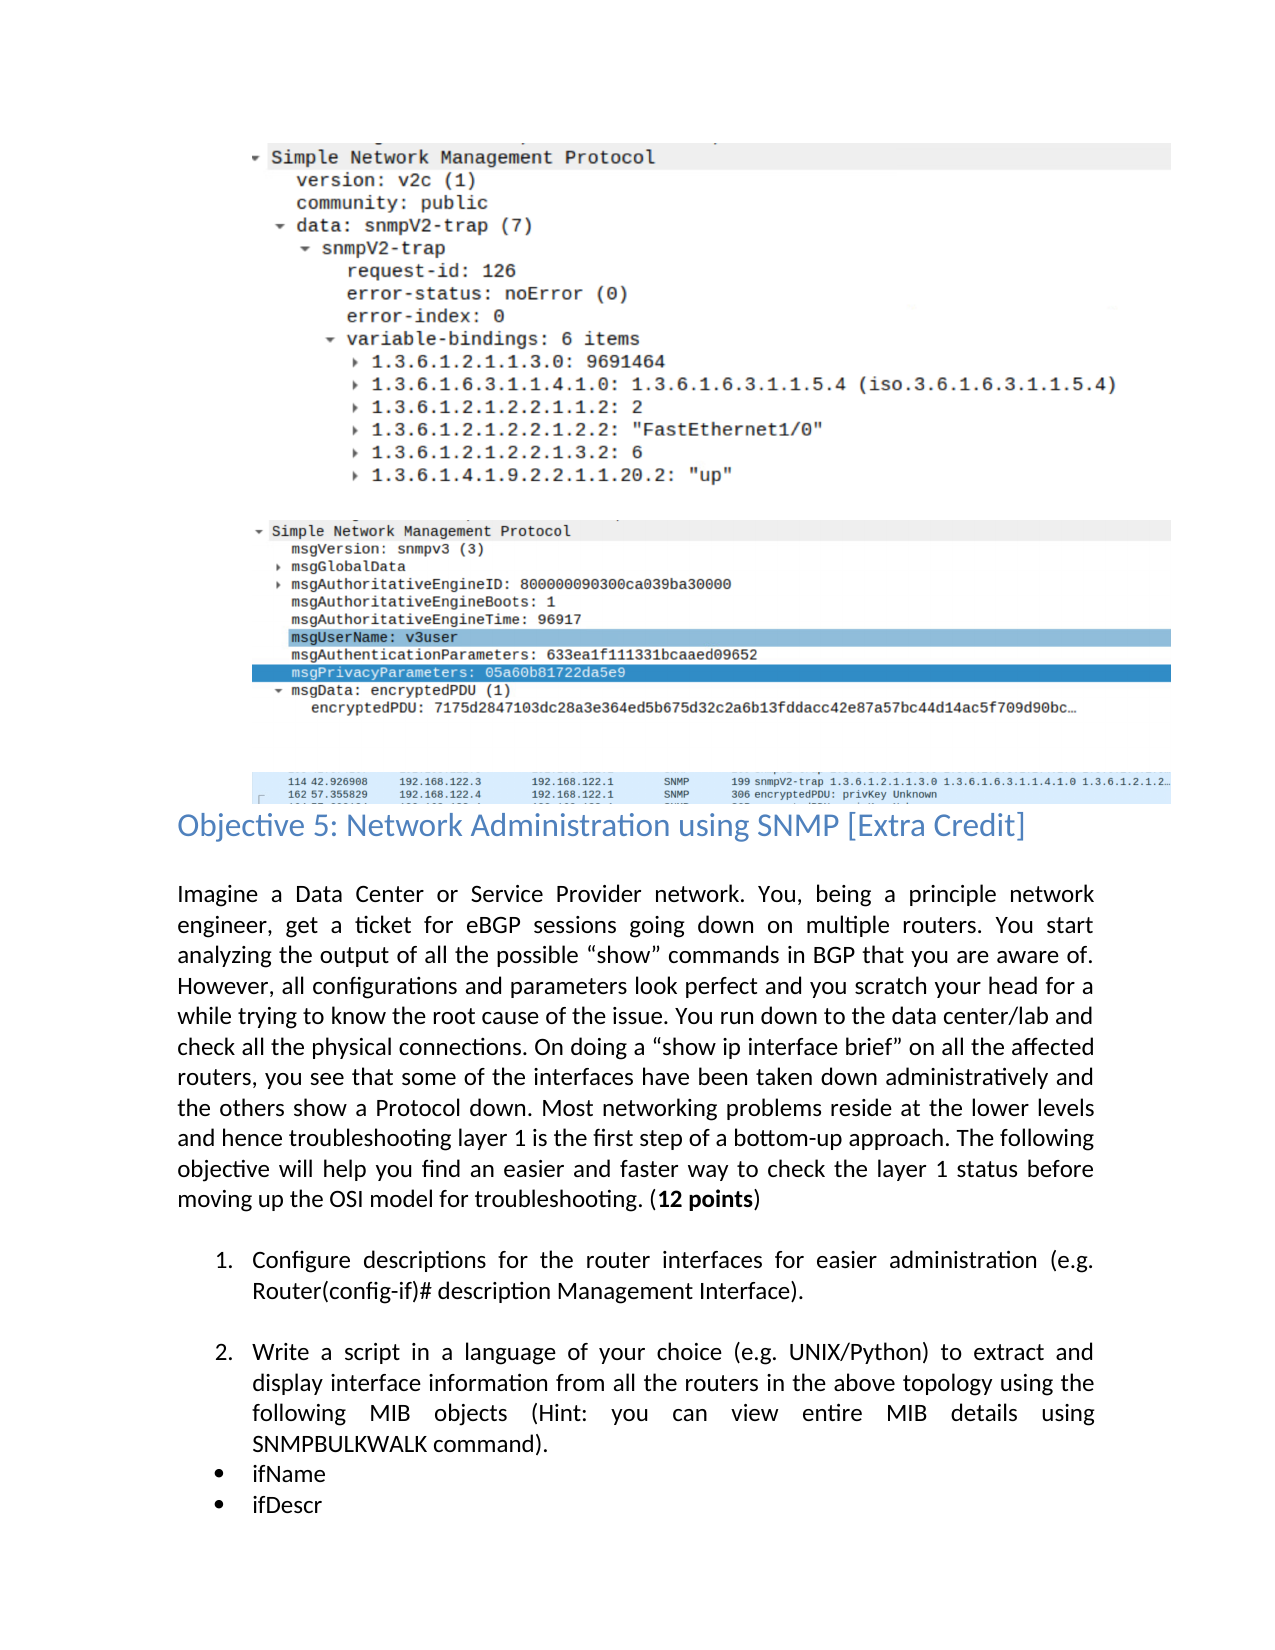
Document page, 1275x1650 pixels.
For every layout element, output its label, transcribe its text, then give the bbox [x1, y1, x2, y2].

text Imagine a Data Center or Service Provider network. You, being a principle network engineer, get a ticket for eBGP sessions going down on multiple routers. You start analyzing the output of all the possible “show” commands in BGP that you are aware of. However, all configurations and parameters look perfect and you scratch your head for a while trying to know the root cause of the issue. You run down to the data center/lab and check all the physical connections. On doing a “show ip interface brief” on all the affected routers, you see that some of the interfaces have been taken down administratively and the others show a Protocol down. Most networking problems reside at the lower levels and hence troubleshooting layer 1 is the first step of a bottom-up approach. The following objective will help you find an easier and faster way to check the layer 1 status before moving up the OSI model for troubleshooting. (12 points) [177, 878, 1096, 1214]
list Write a script in a language of your choice (e.g. UNIX/Python) to extract and display interface information from all the routers in the above topology using the following MIB objects (Hint: you can view entire MIB details using SNMPBULKWALK command). [214, 1336, 1096, 1458]
picture [252, 143, 1171, 804]
list ifName [214, 1458, 1096, 1489]
list Configure descriptions for the router interfaces for easier administration (e.g. Router(config-if)# description Management Interface). [214, 1244, 1096, 1306]
text Objective 5: Network Administration using SNMP [Extra Credit] [177, 804, 1096, 845]
list ifDescr [214, 1489, 1096, 1519]
